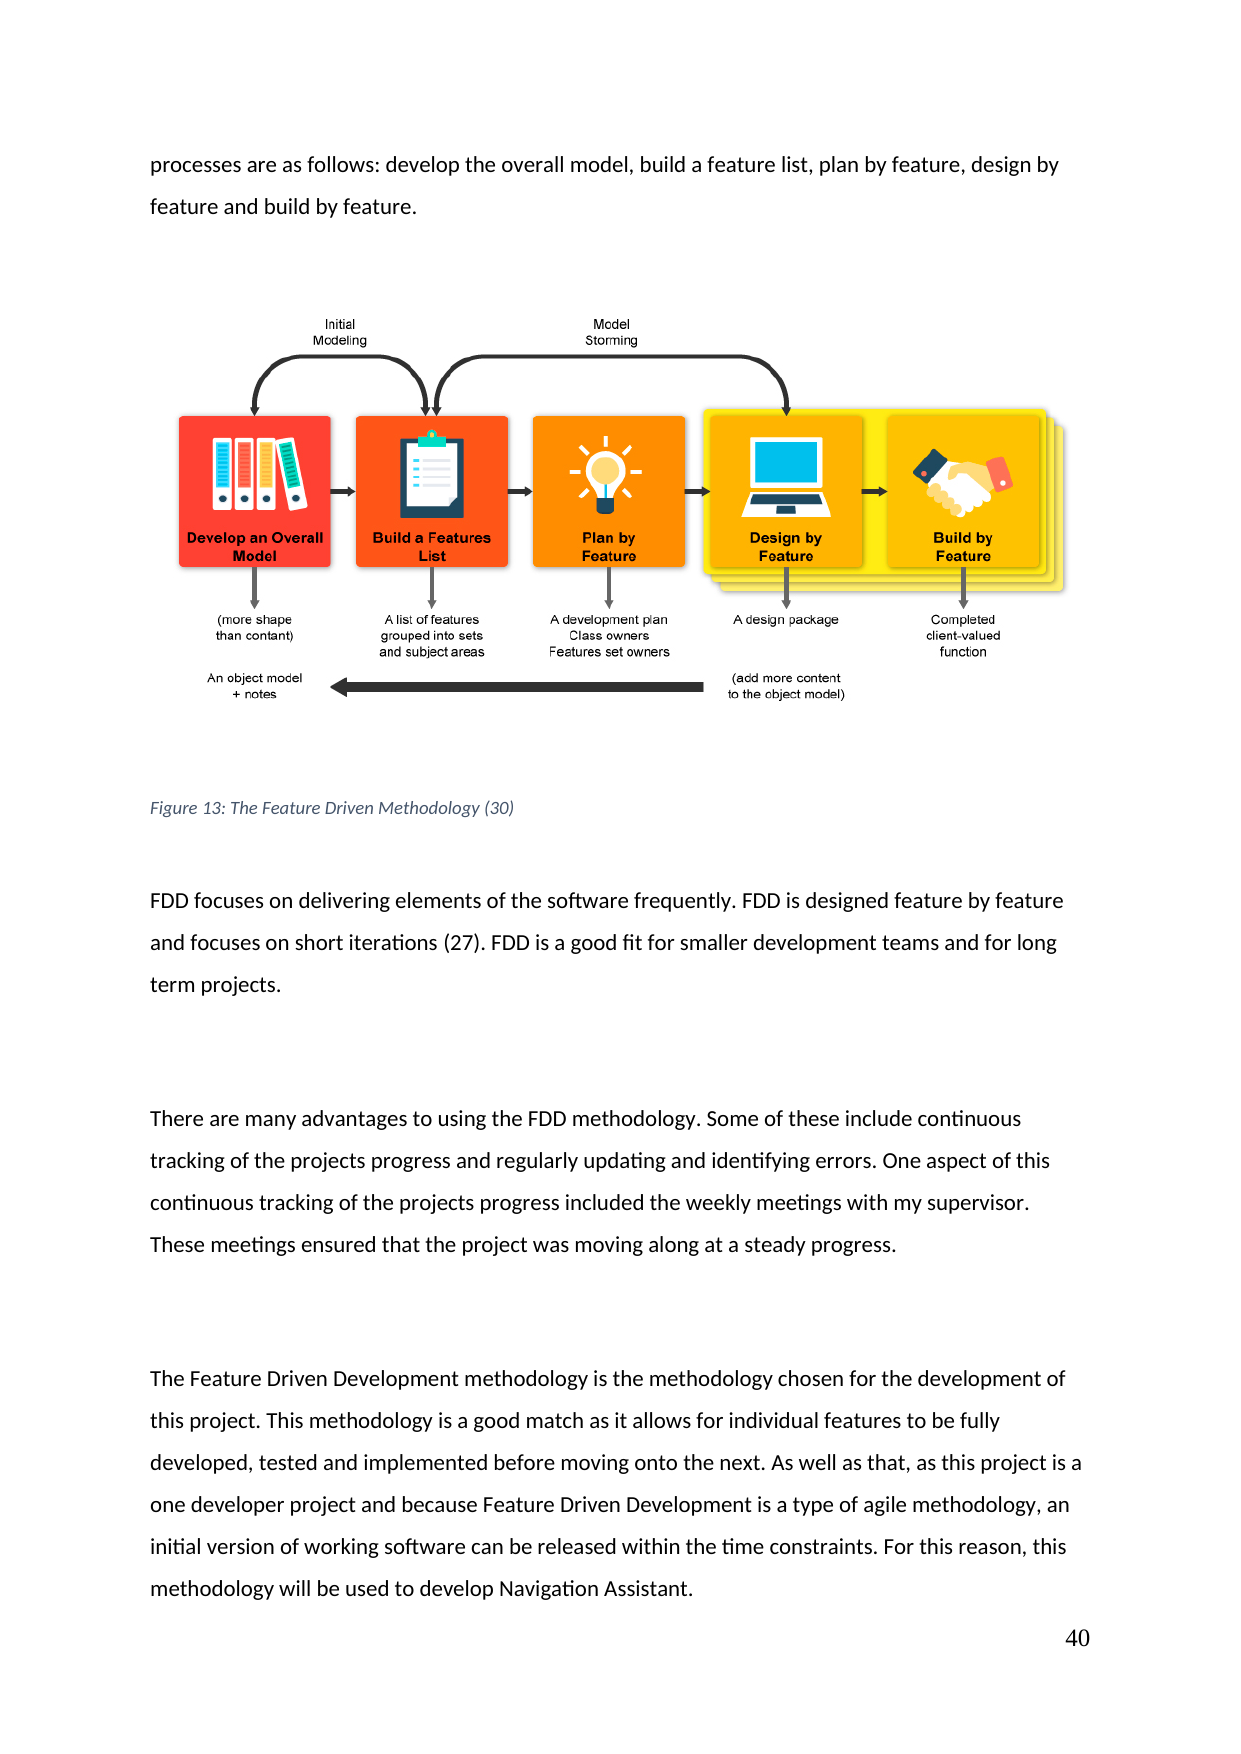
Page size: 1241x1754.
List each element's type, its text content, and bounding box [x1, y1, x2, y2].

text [150, 150, 1090, 220]
text The Feature Driven Development methodology is the methodology chosen for the development of this project. This methodology is a good match as it allows for individual features to be fully developed, tested and implemented before moving onto the next. As well as that, as this project is a one developer project and because Feature Driven Development is a type of agile methodology, an initial version of working software can be released within the time constraints. For this reason, this methodology will be used to develop Navigation Assistant. [150, 1364, 1090, 1602]
text There are many advantages to using the FDD methodology. Some of these include continuous tracking of the projects progress and regularly updating and identifying errors. One aspect of this continuous tracking of the projects progress included the weekly meetings with my supervisor. These meetings ensured that the project was moving along at a steady progress. [150, 1104, 1090, 1258]
picture [150, 258, 1091, 757]
text FDD focuses on delivering elements of the software frequently. FDD is designed feature by feature and focuses on short iterations (27). FDD is a good fit for smaller development teams and for long term projects. [150, 887, 1090, 998]
text Figure 13: The Feature Driven Methodology (30) [150, 796, 1090, 819]
